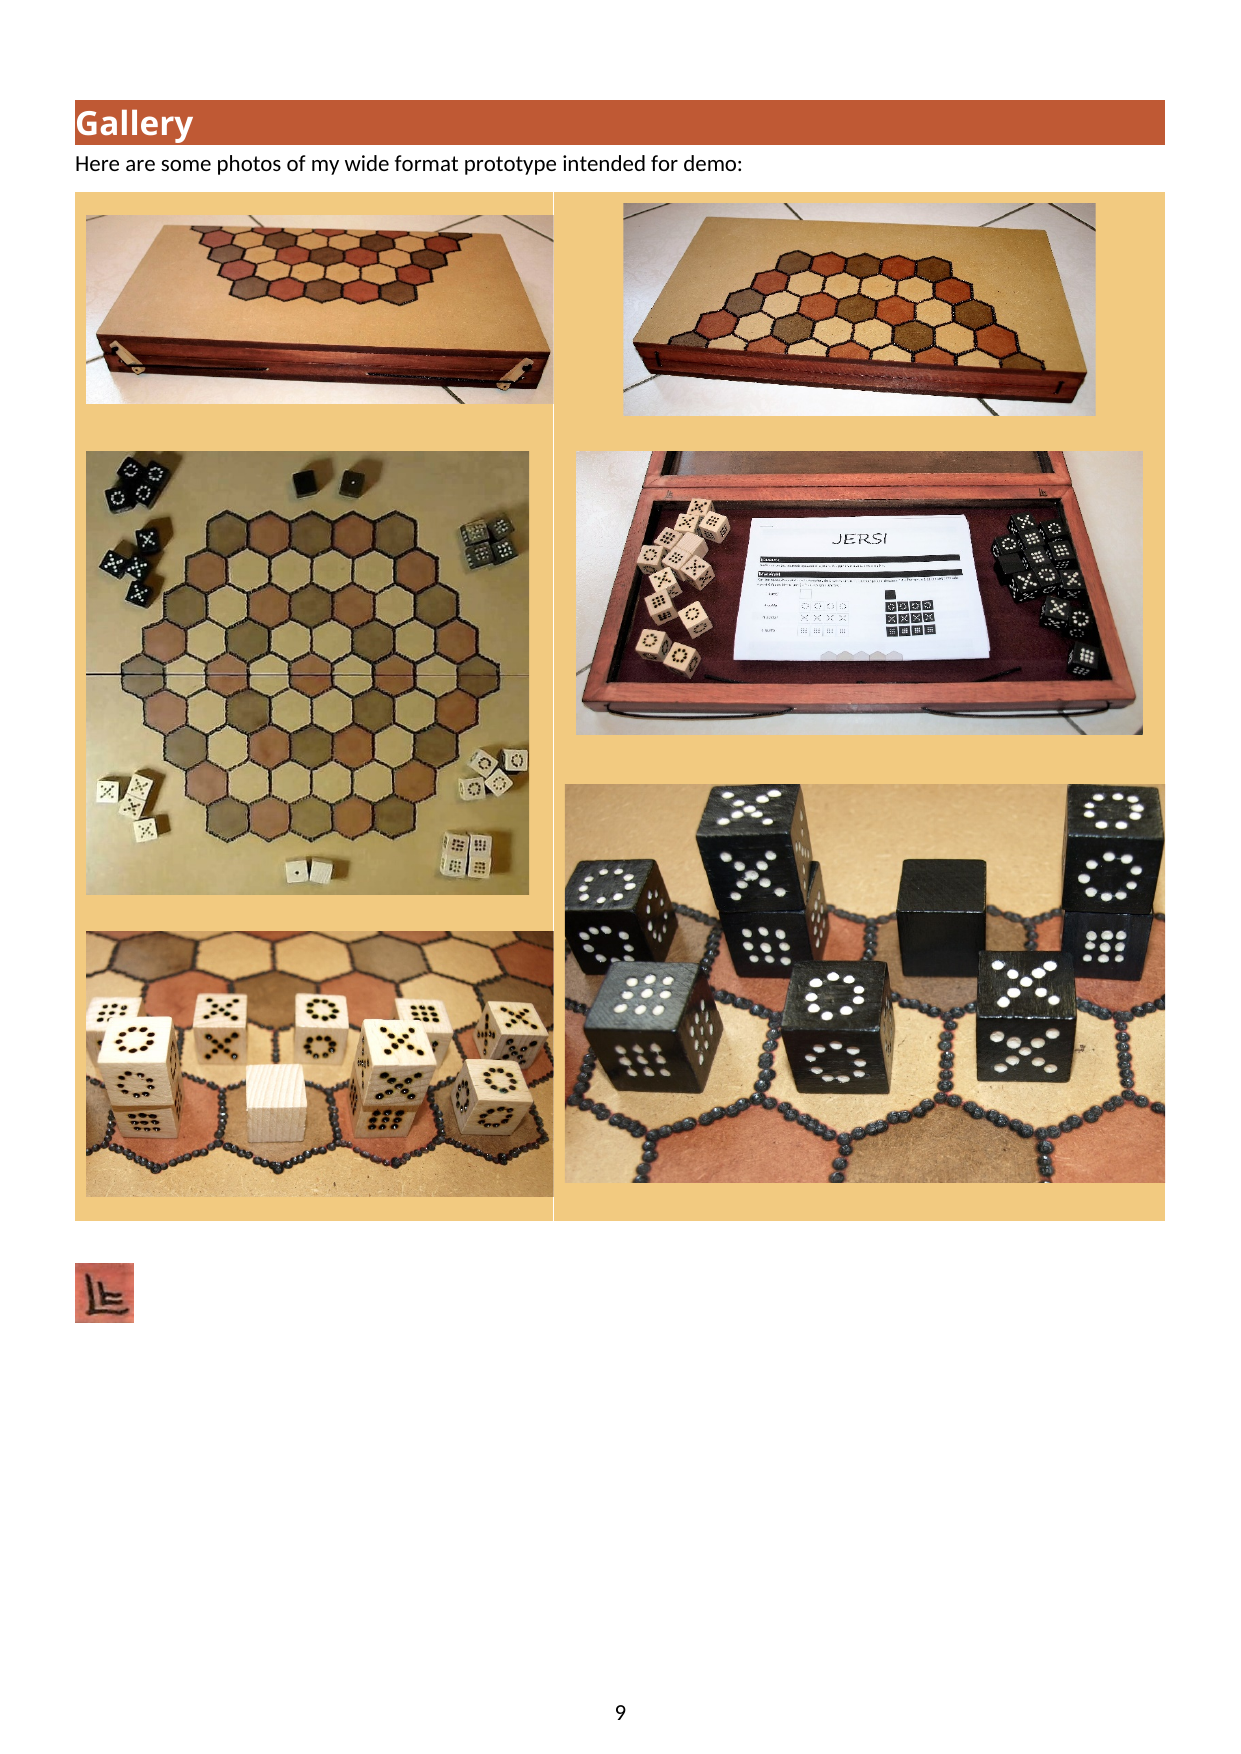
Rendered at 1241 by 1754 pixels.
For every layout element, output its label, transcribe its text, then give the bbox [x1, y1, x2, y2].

picture [75, 1263, 134, 1323]
picture [86, 451, 530, 895]
subtitle Gallery [193, 100, 1165, 145]
picture [576, 451, 1143, 735]
picture [86, 931, 554, 1197]
table_cell [554, 440, 1165, 759]
text Here are some photos of my wide format prototype intended for demo: [75, 149, 1165, 177]
picture [564, 784, 1166, 1183]
table_header [554, 192, 1165, 440]
picture [623, 203, 1096, 416]
table_header [75, 192, 553, 440]
table_cell [554, 759, 1165, 1221]
table_cell [75, 440, 553, 919]
picture [86, 215, 554, 404]
table_cell [75, 919, 553, 1221]
